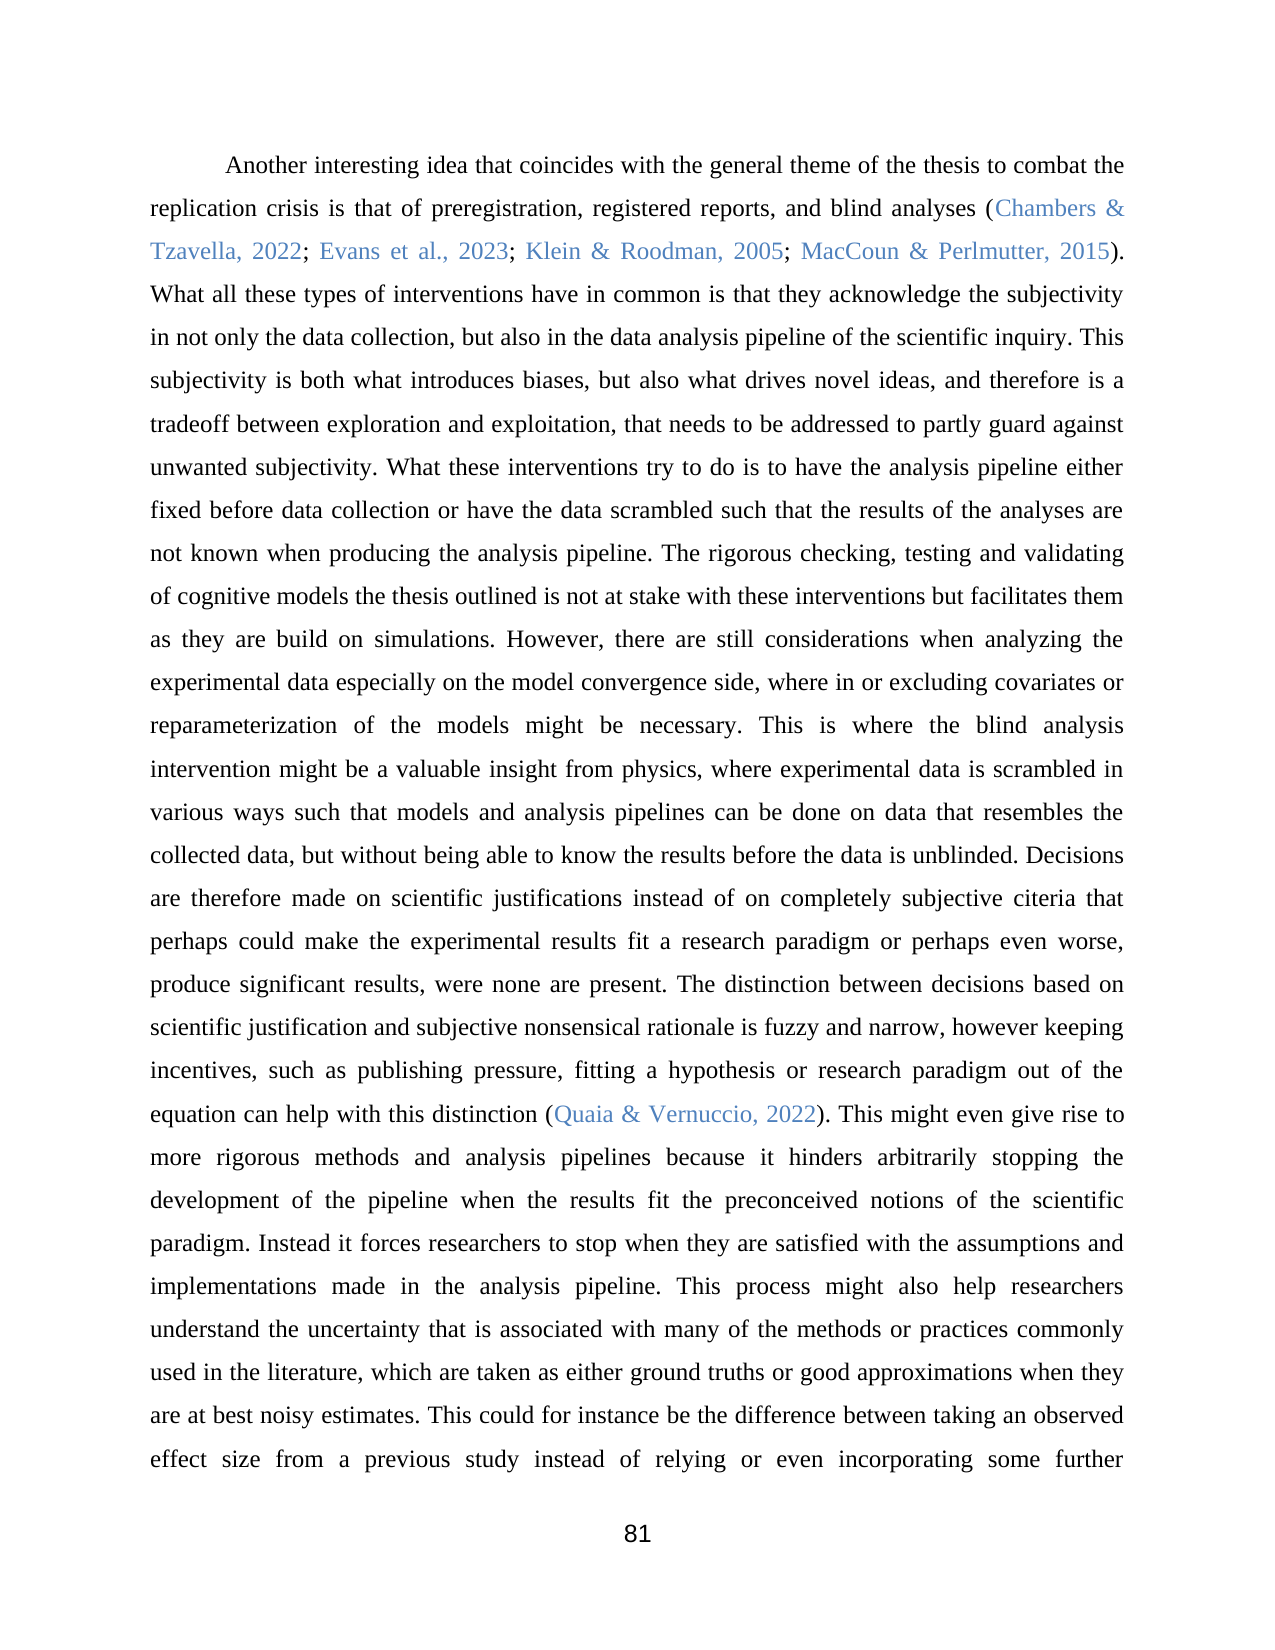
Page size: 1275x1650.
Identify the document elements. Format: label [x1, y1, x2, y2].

text [150, 150, 1125, 1472]
